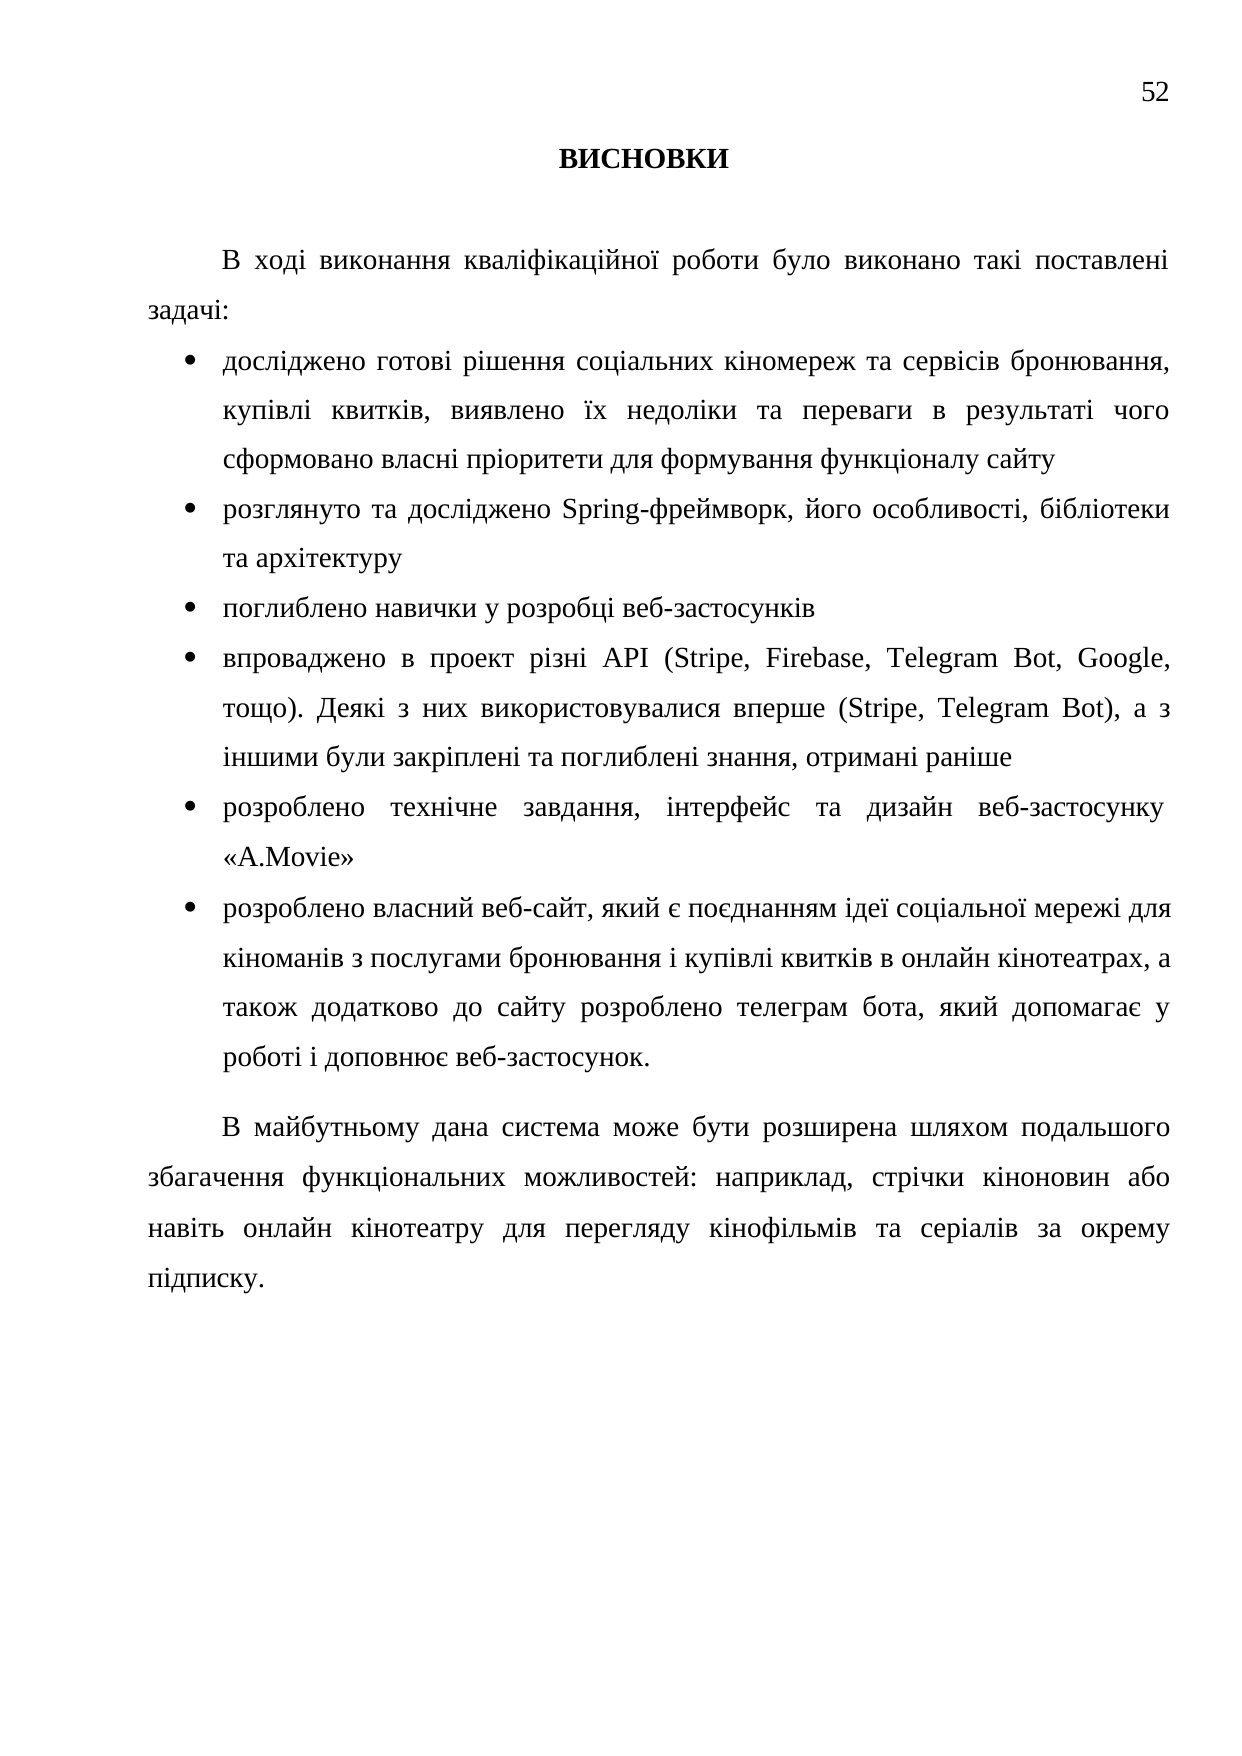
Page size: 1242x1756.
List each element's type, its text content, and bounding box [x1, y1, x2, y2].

list впроваджено в проект різні API (Stripe, Firebase, Telegram Bot, Google, тощо). Деякі з них використовувалися вперше (Stripe, Telegram Bot), а з іншими були закріплені та поглиблені знання, отримані раніше [185, 641, 1171, 773]
subtitle ВИСНОВКИ [135, 142, 1152, 175]
list розглянуто та досліджено Spring-фреймворк, його особливості, бібліотеки та архітектуру [185, 491, 1171, 574]
text В майбутньому дана система може бути розширена шляхом подальшого збагачення функціональних можливостей: наприклад, стрічки кіноновин або навіть онлайн кінотеатру для перегляду кінофільмів та серіалів за окрему підписку. [148, 1109, 1171, 1294]
text В ході виконання кваліфікаційної роботи було виконано такі поставлені задачі: [148, 242, 1170, 326]
list досліджено готові рішення соціальних кіномереж та сервісів бронювання, купівлі квитків, виявлено їх недоліки та переваги в результаті чого сформовано власні пріоритети для формування функціоналу сайту [185, 343, 1171, 475]
list розроблено технічне завдання, інтерфейс та дизайн веб-застосунку [185, 789, 1183, 823]
list поглиблено навички у розробці веб-застосунків [185, 590, 1183, 624]
list розроблено власний веб-сайт, який є поєднанням ідеї соціальної мережі для кіноманів з послугами бронювання і купівлі квитків в онлайн кінотеатрах, а також додатково до сайту розроблено телеграм бота, який допомагає у роботі і доповнює веб-застосунок. [185, 890, 1171, 1072]
text «A.Movie» [223, 839, 1183, 873]
